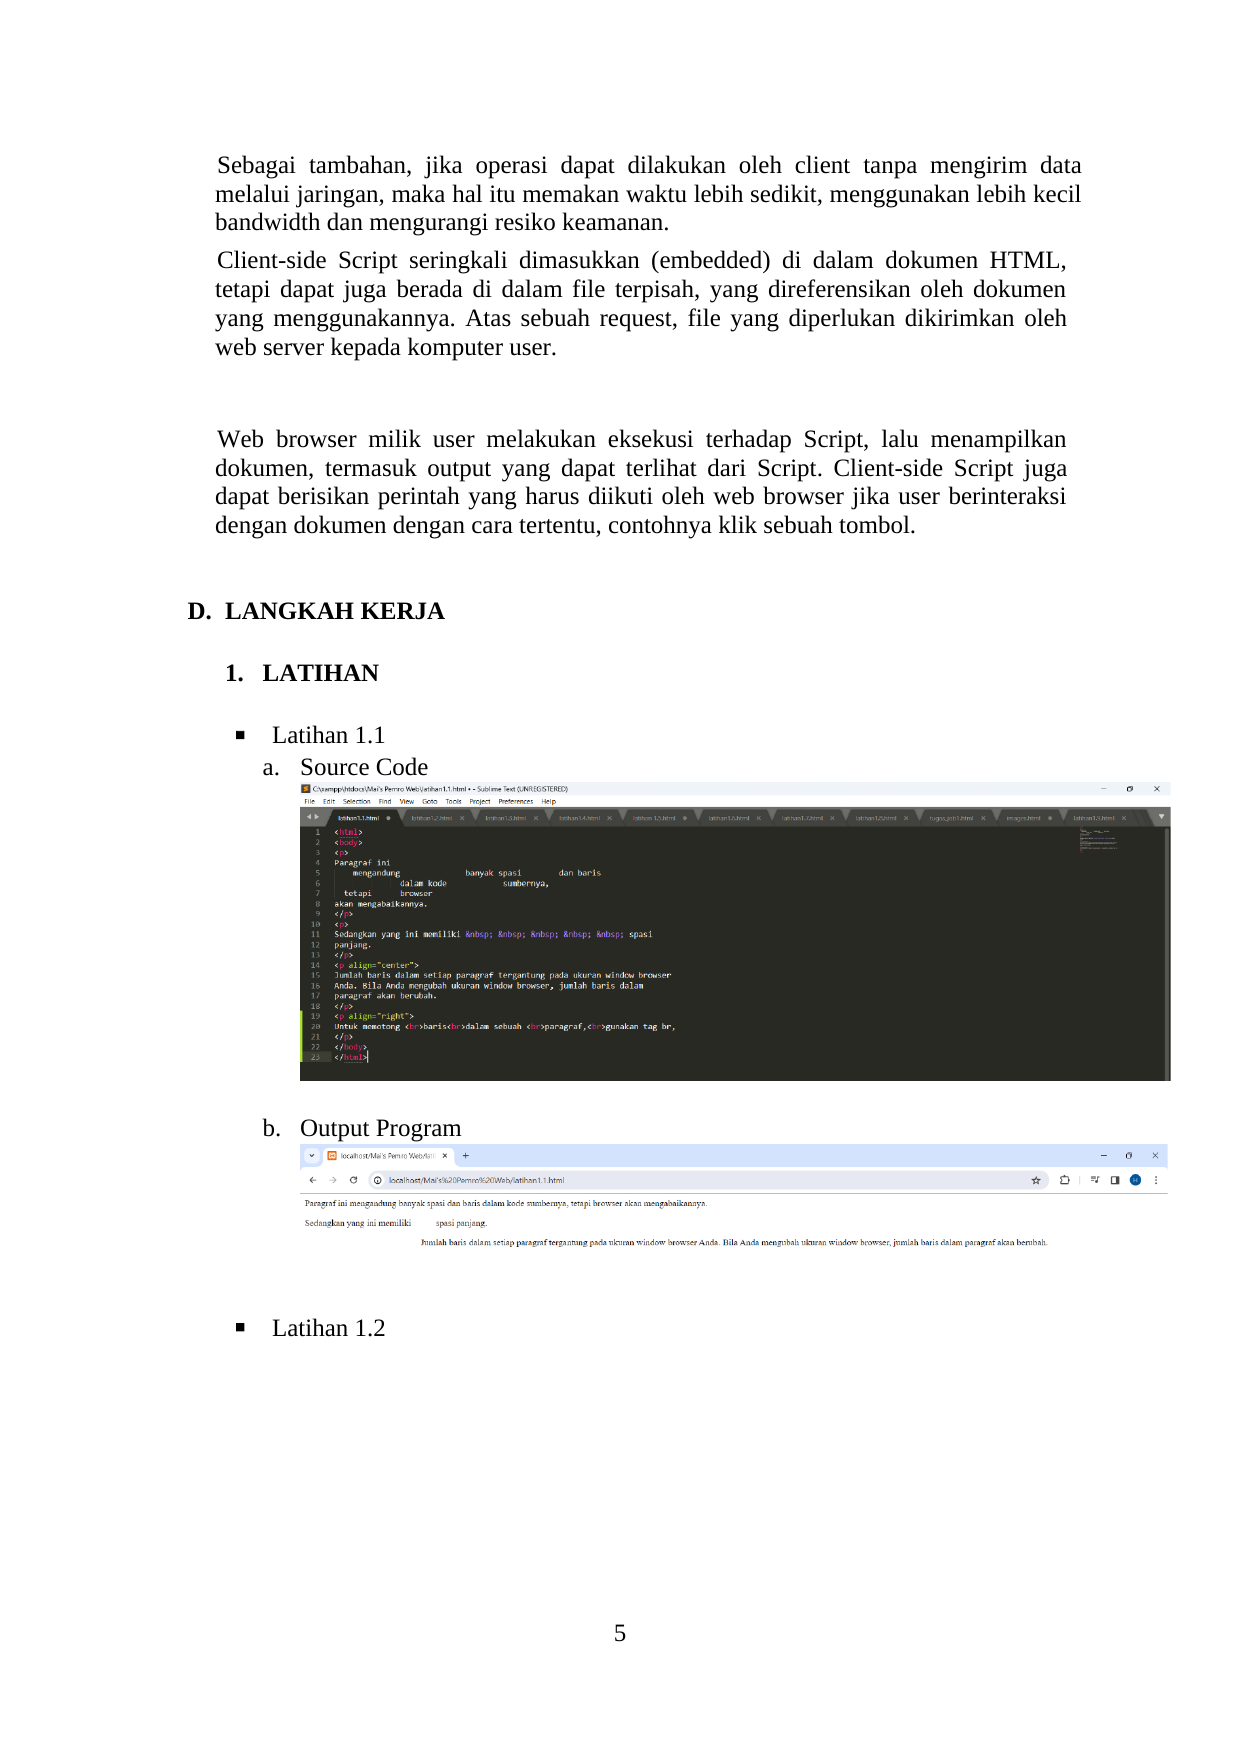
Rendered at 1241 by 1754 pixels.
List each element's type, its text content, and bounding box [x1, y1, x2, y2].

picture [300, 782, 1171, 1081]
text Web browser milik user melakukan eksekusi terhadap Script, lalu menampilkan dokumen, termasuk output yang dapat terlihat dari Script. Client-side Script juga dapat berisikan perintah yang harus diikuti oleh web browser jika user berinteraksi dengan dokumen dengan cara tertentu, contohnya klik sebuah tombol. [215, 424, 1068, 539]
list Latihan 1.2 [234, 1313, 1090, 1342]
list Latihan 1.1 [234, 721, 1090, 749]
list LATIHAN [225, 658, 1090, 687]
text Sebagai tambahan, jika operasi dapat dilakukan oleh client tanpa mengirim data melalui jaringan, maka hal itu memakan waktu lebih sedikit, menggunakan lebih kecil bandwidth dan mengurangi resiko keamanan. [215, 150, 1083, 236]
text Client-side Script seringkali dimasukkan (embedded) di dalam dokumen HTML, tetapi dapat juga berada di dalam file terpisah, yang direferensikan oleh dokumen yang menggunakannya. Atas sebuah request, file yang diperlukan dikirimkan oleh web server kepada komputer user. [215, 246, 1067, 361]
list LANGKAH KERJA [187, 596, 1090, 625]
picture [300, 1144, 1168, 1280]
